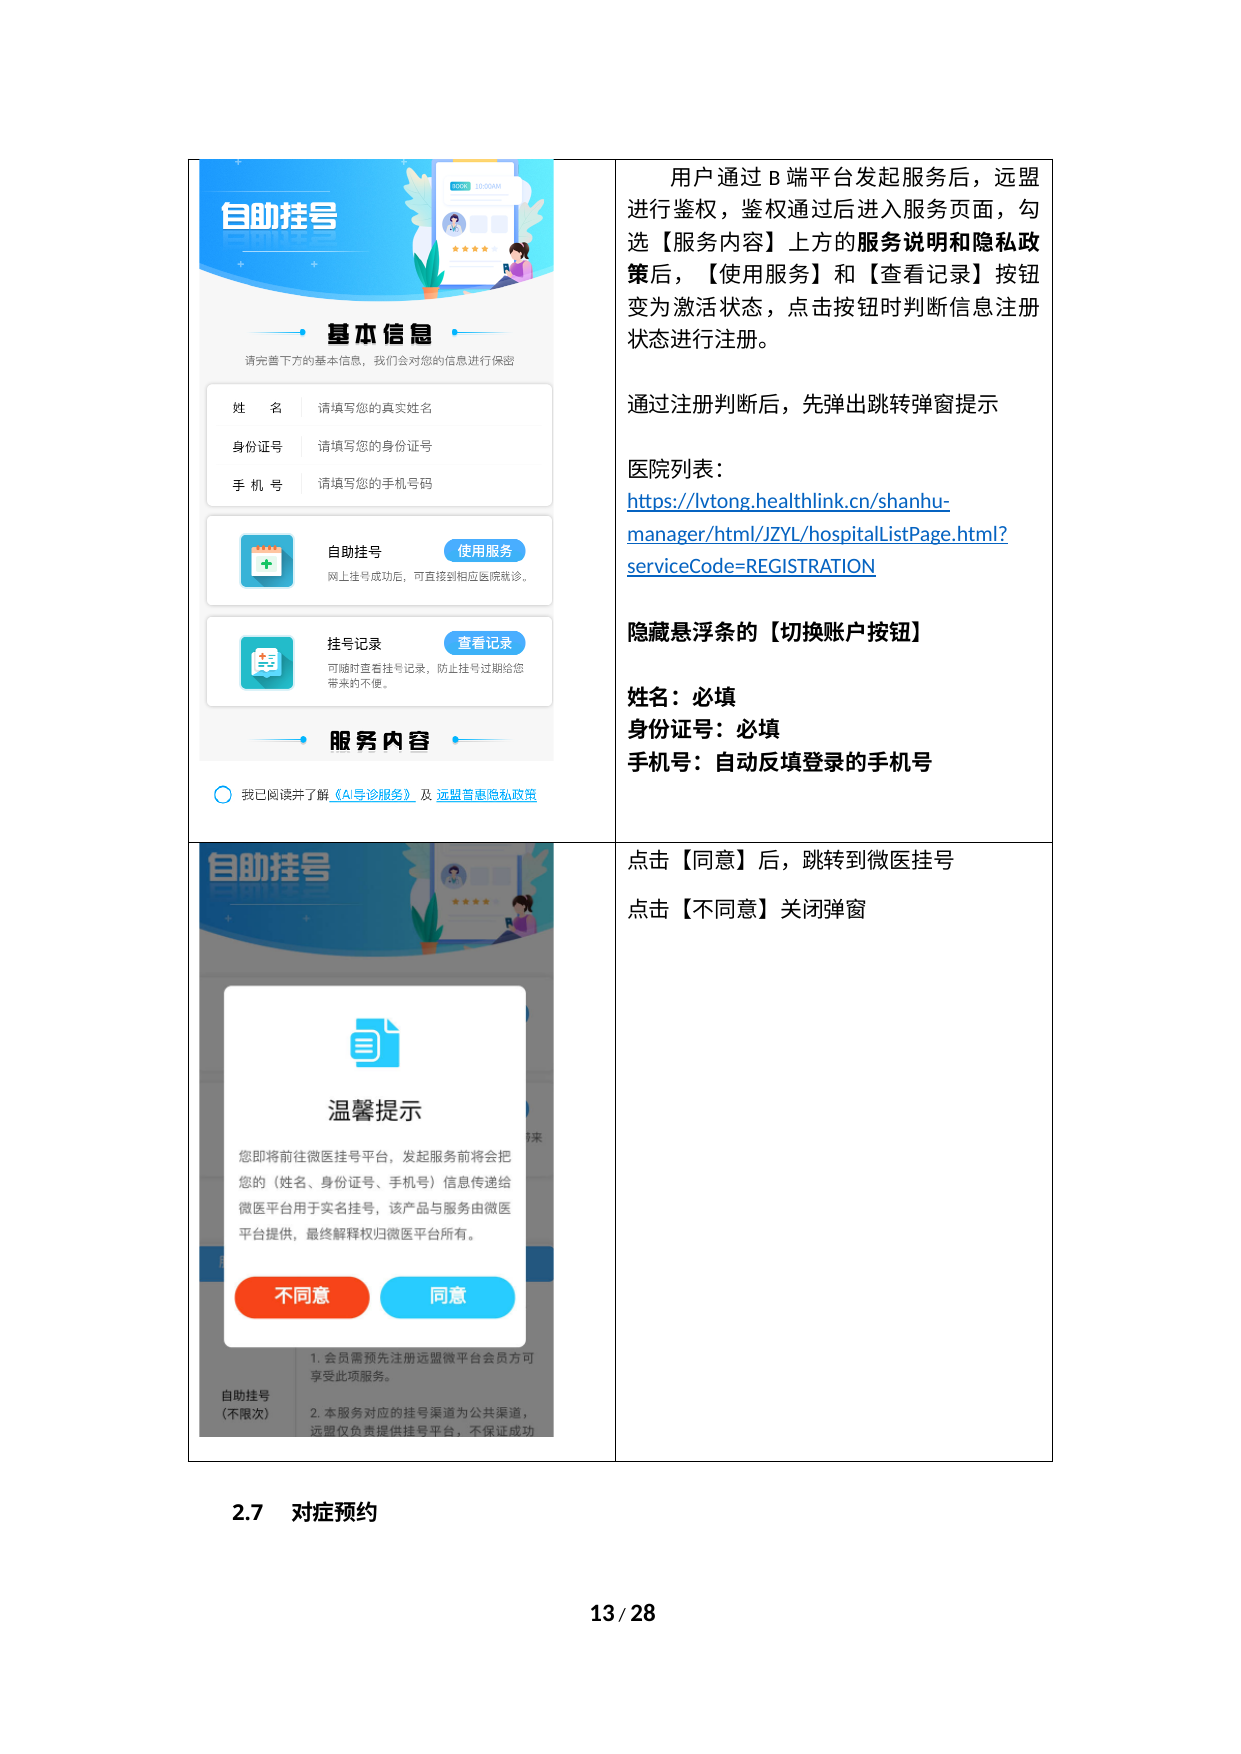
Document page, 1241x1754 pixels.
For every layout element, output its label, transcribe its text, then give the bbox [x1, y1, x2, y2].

list 对症预约 [232, 1494, 1053, 1527]
table_cell [189, 843, 615, 1461]
picture [199, 843, 554, 1437]
picture [199, 777, 554, 812]
table_header 用户通过B端平台发起服务后，远盟进行鉴权，鉴权通过后进入服务页面，勾选【服务内容】上方的服务说明和隐私政策后，【使用服务】和【查看记录】按钮变为激活状态，点击按钮时判断信息注册状态进行注册。 通过注册判断后，先弹出跳转弹窗提示 医院列表： https://lvtong.healthlink.cn/shanhu-manager/html/JZYL/hospitalListPage.html?serviceCode=REGISTRATION 隐藏悬浮条的【切换账户按钮】 姓名：必填 身份证号：必填 手机号：自动反填登录的手机号 [616, 160, 1052, 842]
table_header [189, 160, 615, 842]
table_cell 点击【同意】后，跳转到微医挂号 点击【不同意】关闭弹窗 [616, 843, 1052, 1461]
picture [199, 159, 554, 761]
